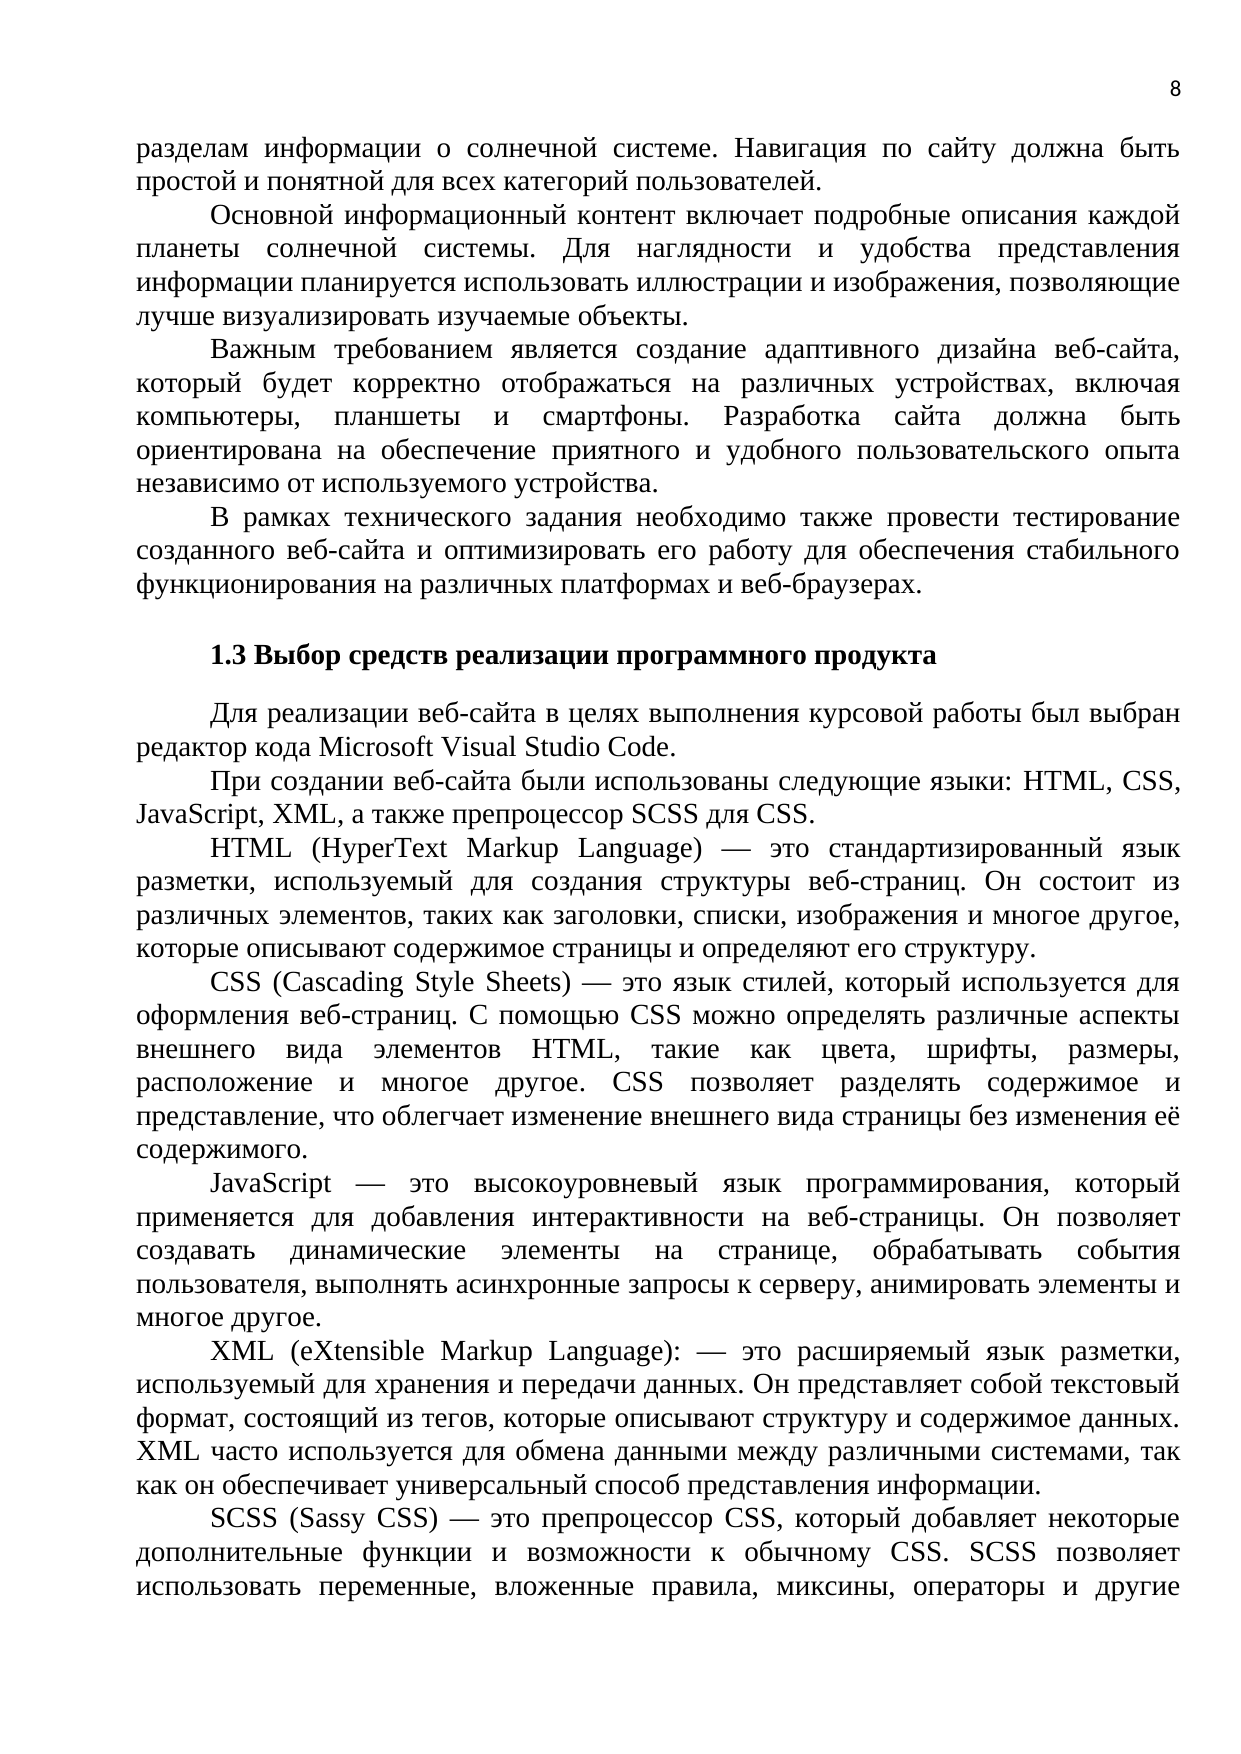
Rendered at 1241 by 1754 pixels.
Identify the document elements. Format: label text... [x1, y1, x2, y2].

text Основной информационный контент включает подробные описания каждой планеты солнечной системы. Для наглядности и удобства представления информации планируется использовать иллюстрации и изображения, позволяющие лучше визуализировать изучаемые объекты. [136, 197, 1181, 331]
text 1.3 Выбор средств реализации программного продукта [136, 637, 1181, 671]
text JavaScript — это высокоуровневый язык программирования, который применяется для добавления интерактивности на веб-страницы. Он позволяет создавать динамические элементы на странице, обрабатывать события пользователя, выполнять асинхронные запросы к серверу, анимировать элементы и многое другое. [136, 1165, 1181, 1333]
text При создании веб-сайта были использованы следующие языки: HTML, CSS, JavaScript, XML, а также препроцессор SCSS для CSS. [136, 763, 1181, 830]
text HTML (HyperText Markup Language) — это стандартизированный язык разметки, используемый для создания структуры веб-страниц. Он состоит из различных элементов, таких как заголовки, списки, изображения и многое другое, которые описывают содержимое страницы и определяют его структуру. [136, 830, 1181, 964]
text Для реализации веб-сайта в целях выполнения курсовой работы был выбран редактор кода Microsoft Visual Studio Code. [136, 696, 1181, 763]
text Важным требованием является создание адаптивного дизайна веб-сайта, который будет корректно отображаться на различных устройствах, включая компьютеры, планшеты и смартфоны. Разработка сайта должна быть ориентирована на обеспечение приятного и удобного пользовательского опыта независимо от используемого устройства. [136, 331, 1181, 499]
text XML (eXtensible Markup Language): — это расширяемый язык разметки, используемый для хранения и передачи данных. Он представляет собой текстовый формат, состоящий из тегов, которые описывают структуру и содержимое данных. XML часто используется для обмена данными между различными системами, так как он обеспечивает универсальный способ представления информации. [136, 1333, 1181, 1501]
text CSS (Cascading Style Sheets) — это язык стилей, который используется для оформления веб-страниц. С помощью CSS можно определять различные аспекты внешнего вида элементов HTML, такие как цвета, шрифты, размеры, расположение и многое другое. CSS позволяет разделять содержимое и представление, что облегчает изменение внешнего вида страницы без изменения её содержимого. [136, 964, 1181, 1165]
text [136, 130, 1181, 197]
text В рамках технического задания необходимо также провести тестирование созданного веб-сайта и оптимизировать его работу для обеспечения стабильного функционирования на различных платформах и веб-браузерах. [136, 499, 1181, 599]
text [136, 1501, 1181, 1601]
